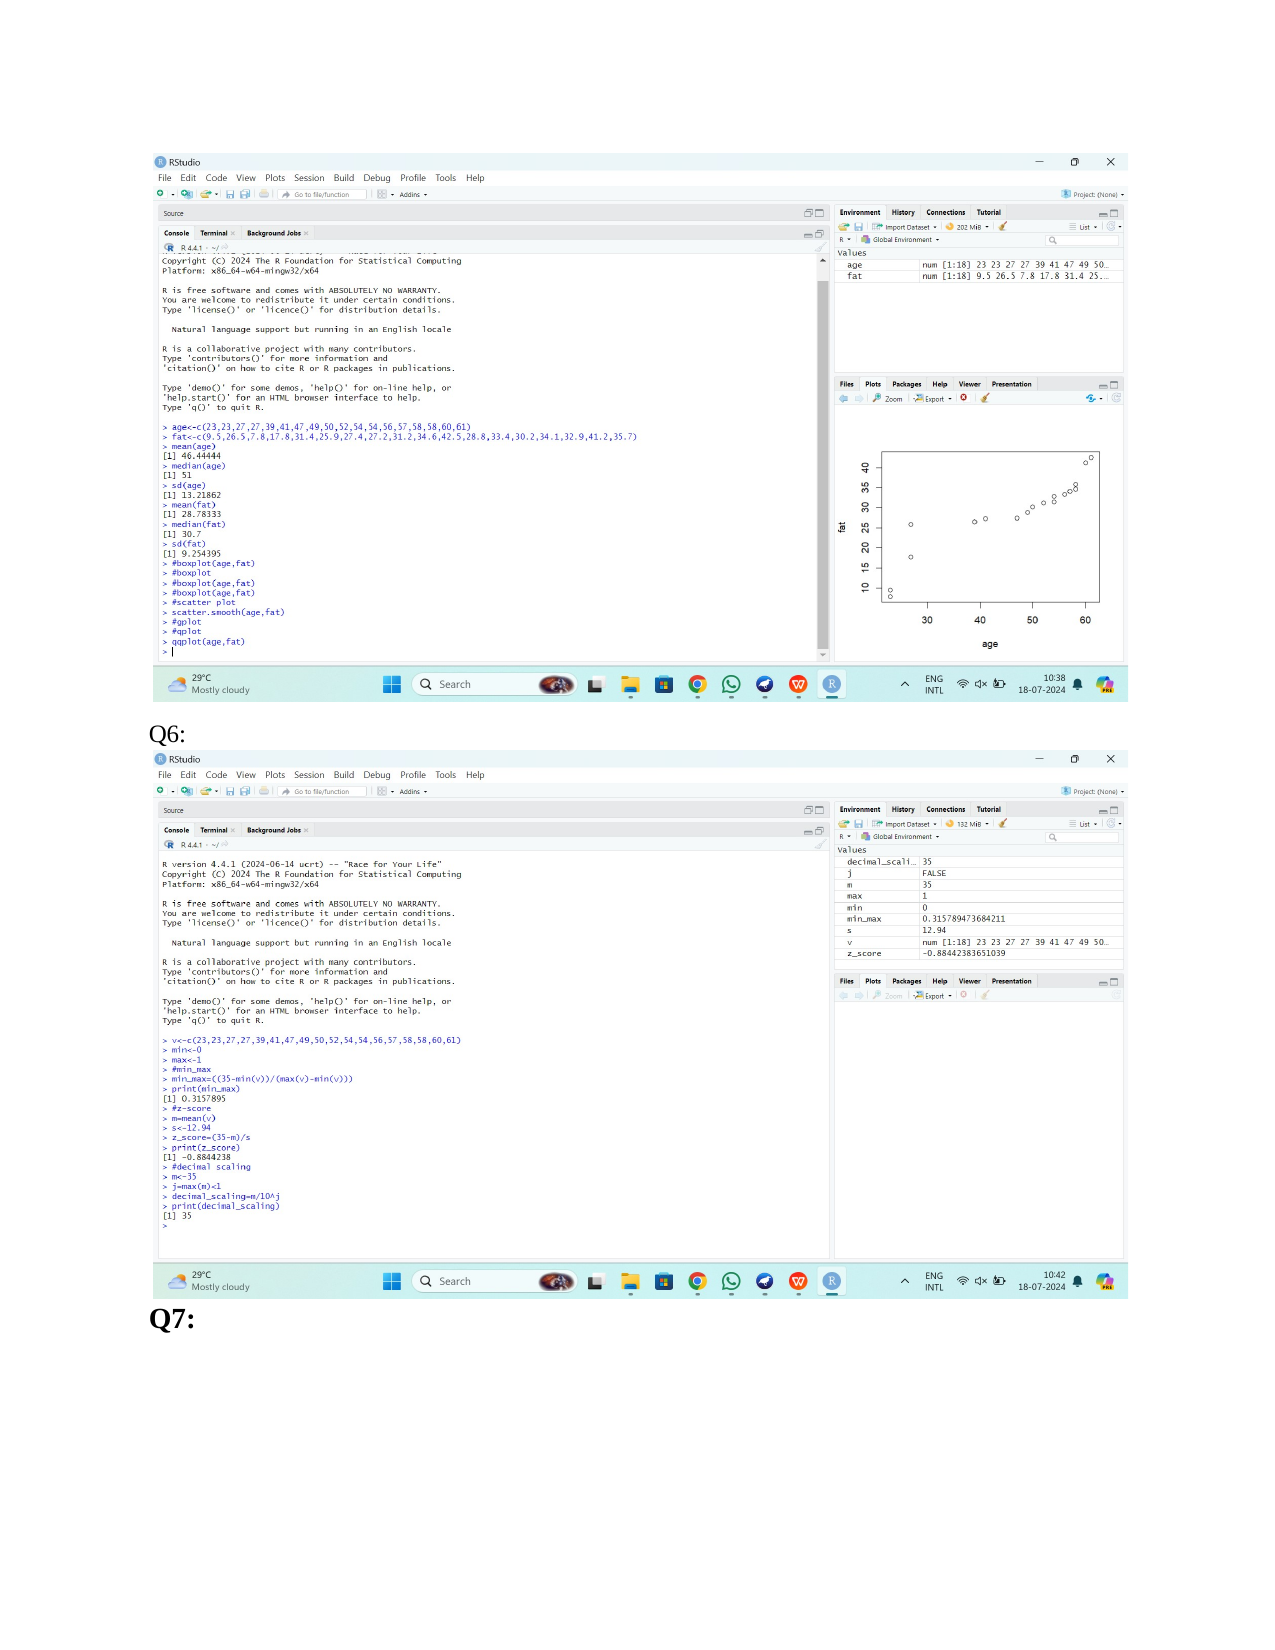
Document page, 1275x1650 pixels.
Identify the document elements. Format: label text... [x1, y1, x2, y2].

picture [153, 153, 1129, 702]
text Q7: [148, 1301, 1042, 1335]
picture [153, 750, 1129, 1299]
text Q6: [148, 719, 1042, 748]
